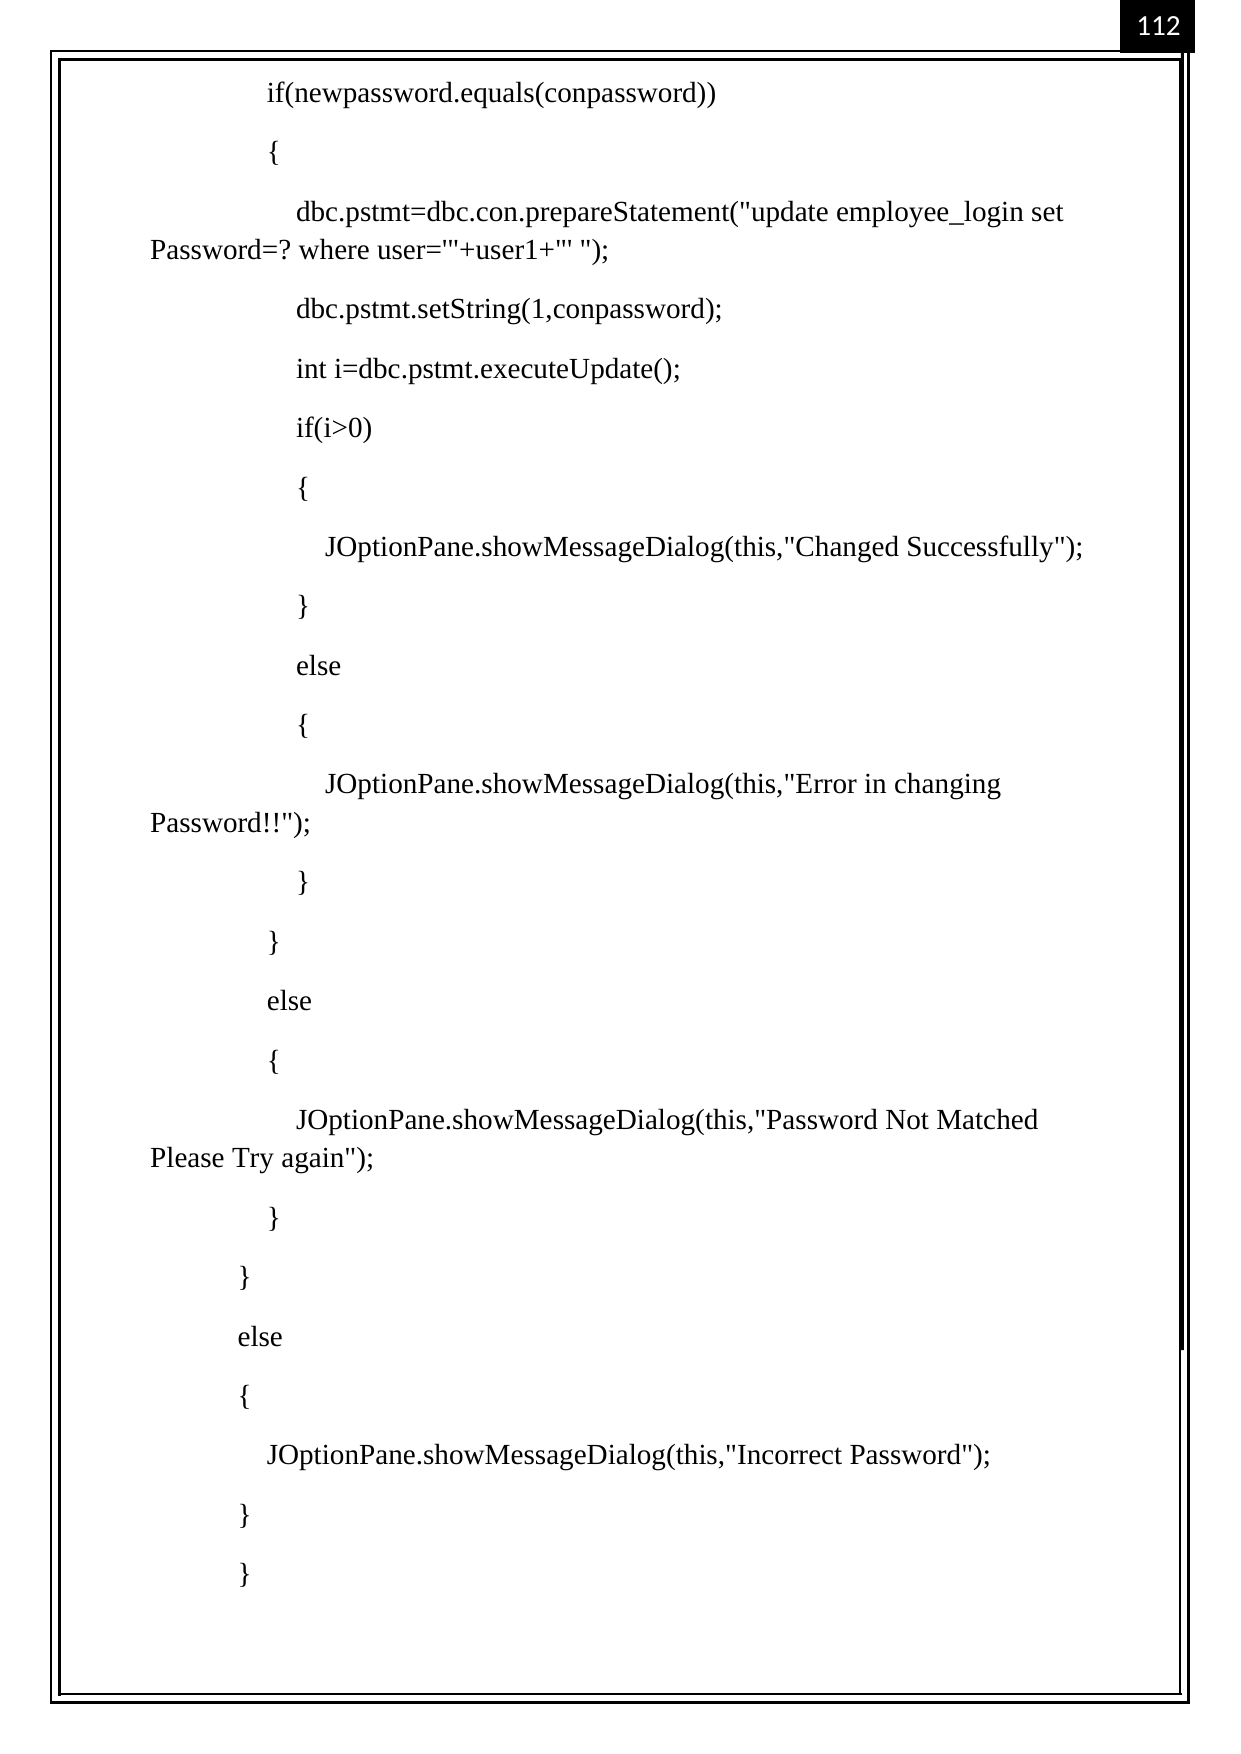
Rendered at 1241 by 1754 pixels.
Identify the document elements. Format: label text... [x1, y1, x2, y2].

text { [150, 707, 1090, 741]
text dbc.pstmt.setString(1,conpassword); [150, 292, 1090, 325]
text JOptionPane.showMessageDialog(this,"Incorrect Password"); [150, 1437, 1090, 1471]
text dbc.pstmt=dbc.con.prepareStatement("update employee_login set Password=? where user='"+user1+"' "); [150, 194, 1090, 266]
text if(newpassword.equals(conpassword)) [150, 75, 1090, 108]
text JOptionPane.showMessageDialog(this,"Error in changing Password!!"); [150, 767, 1090, 839]
text else [150, 1319, 1090, 1352]
text else [150, 983, 1090, 1017]
text } [150, 1556, 1090, 1590]
text JOptionPane.showMessageDialog(this,"Password Not Matched Please Try again"); [150, 1102, 1090, 1174]
text } [150, 864, 1090, 898]
text int i=dbc.pstmt.executeUpdate(); [150, 351, 1090, 384]
text { [150, 1043, 1090, 1076]
text } [150, 1200, 1090, 1233]
text else [150, 648, 1090, 681]
text { [150, 470, 1090, 503]
text { [150, 134, 1090, 168]
text } [150, 1259, 1090, 1293]
text { [150, 1378, 1090, 1412]
text JOptionPane.showMessageDialog(this,"Changed Successfully"); [150, 529, 1090, 563]
text } [150, 1497, 1090, 1530]
text if(i>0) [150, 410, 1090, 444]
text } [150, 588, 1090, 622]
text } [150, 924, 1090, 957]
